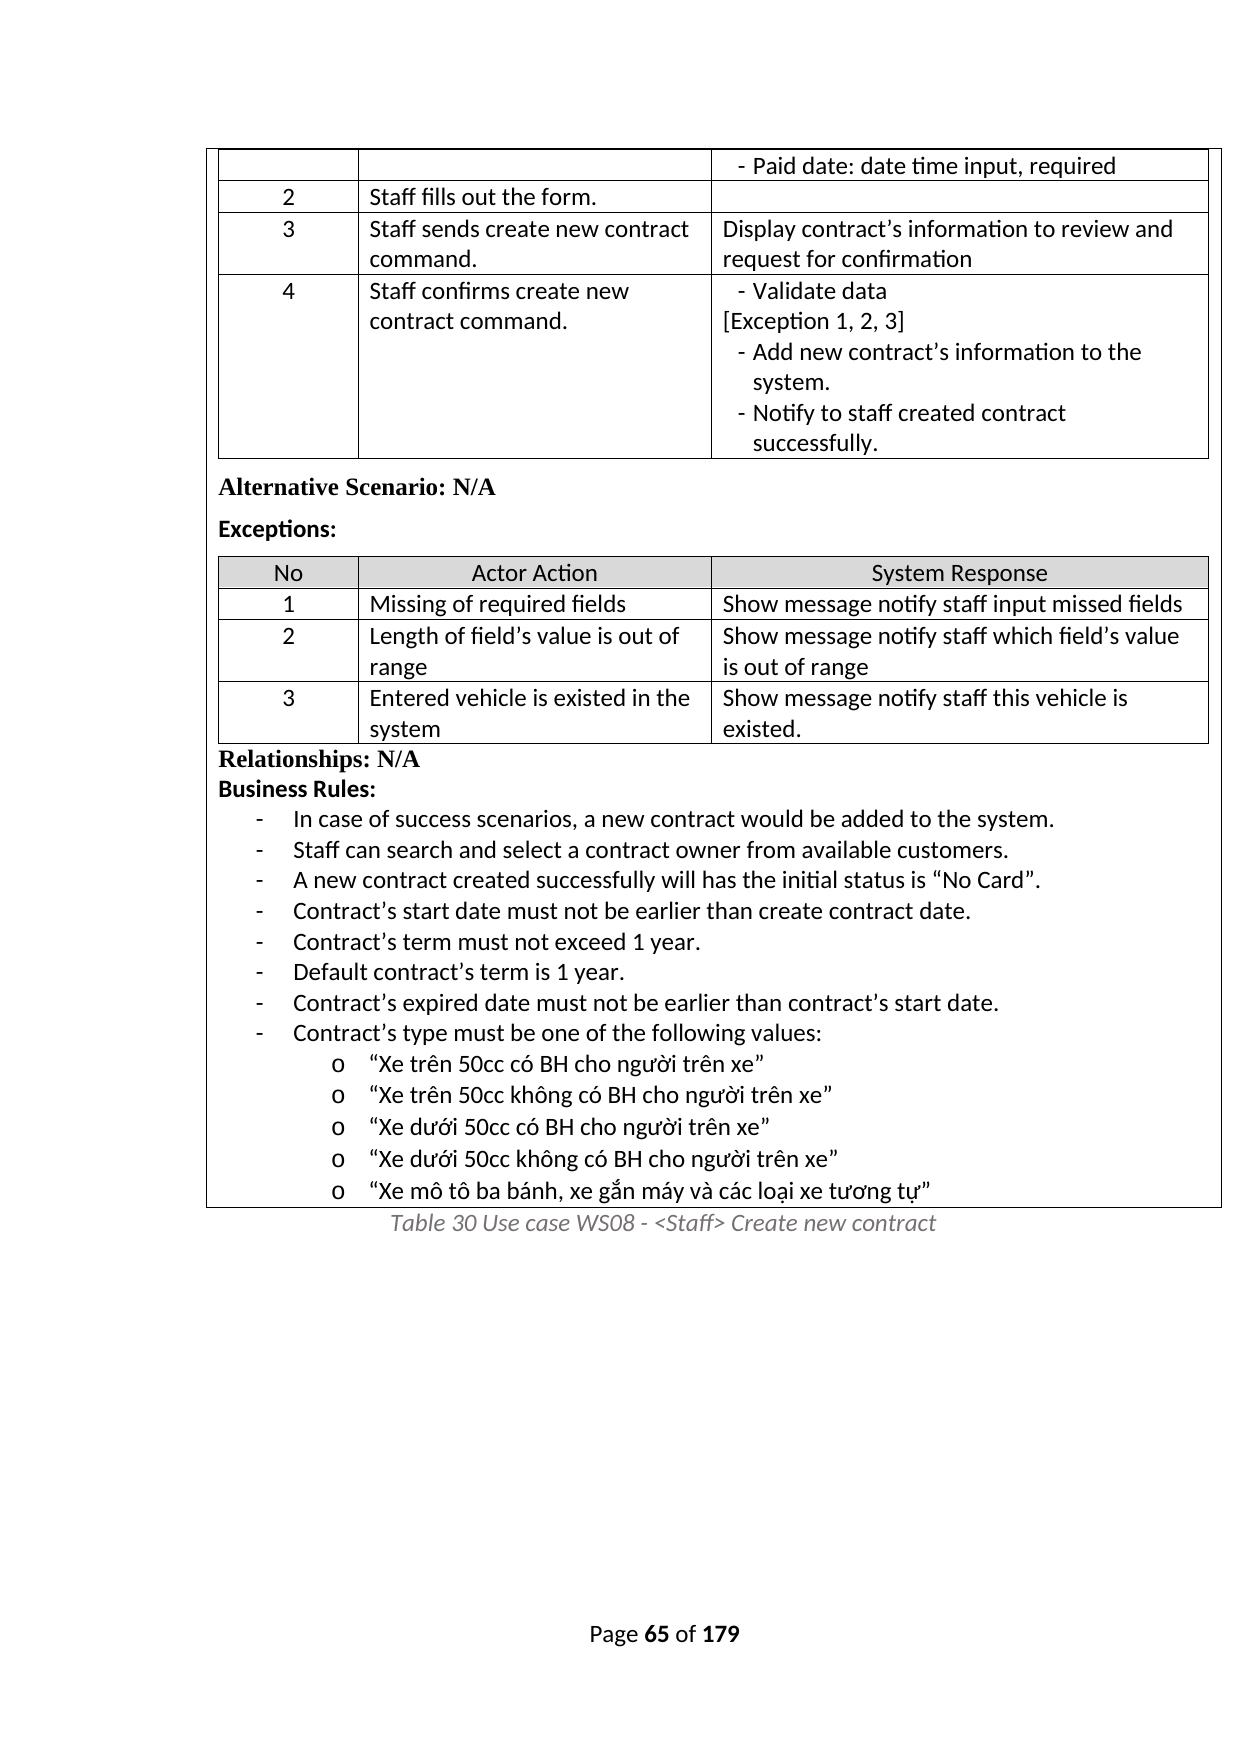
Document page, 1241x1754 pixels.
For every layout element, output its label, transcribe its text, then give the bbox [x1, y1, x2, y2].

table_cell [207, 149, 1221, 1207]
